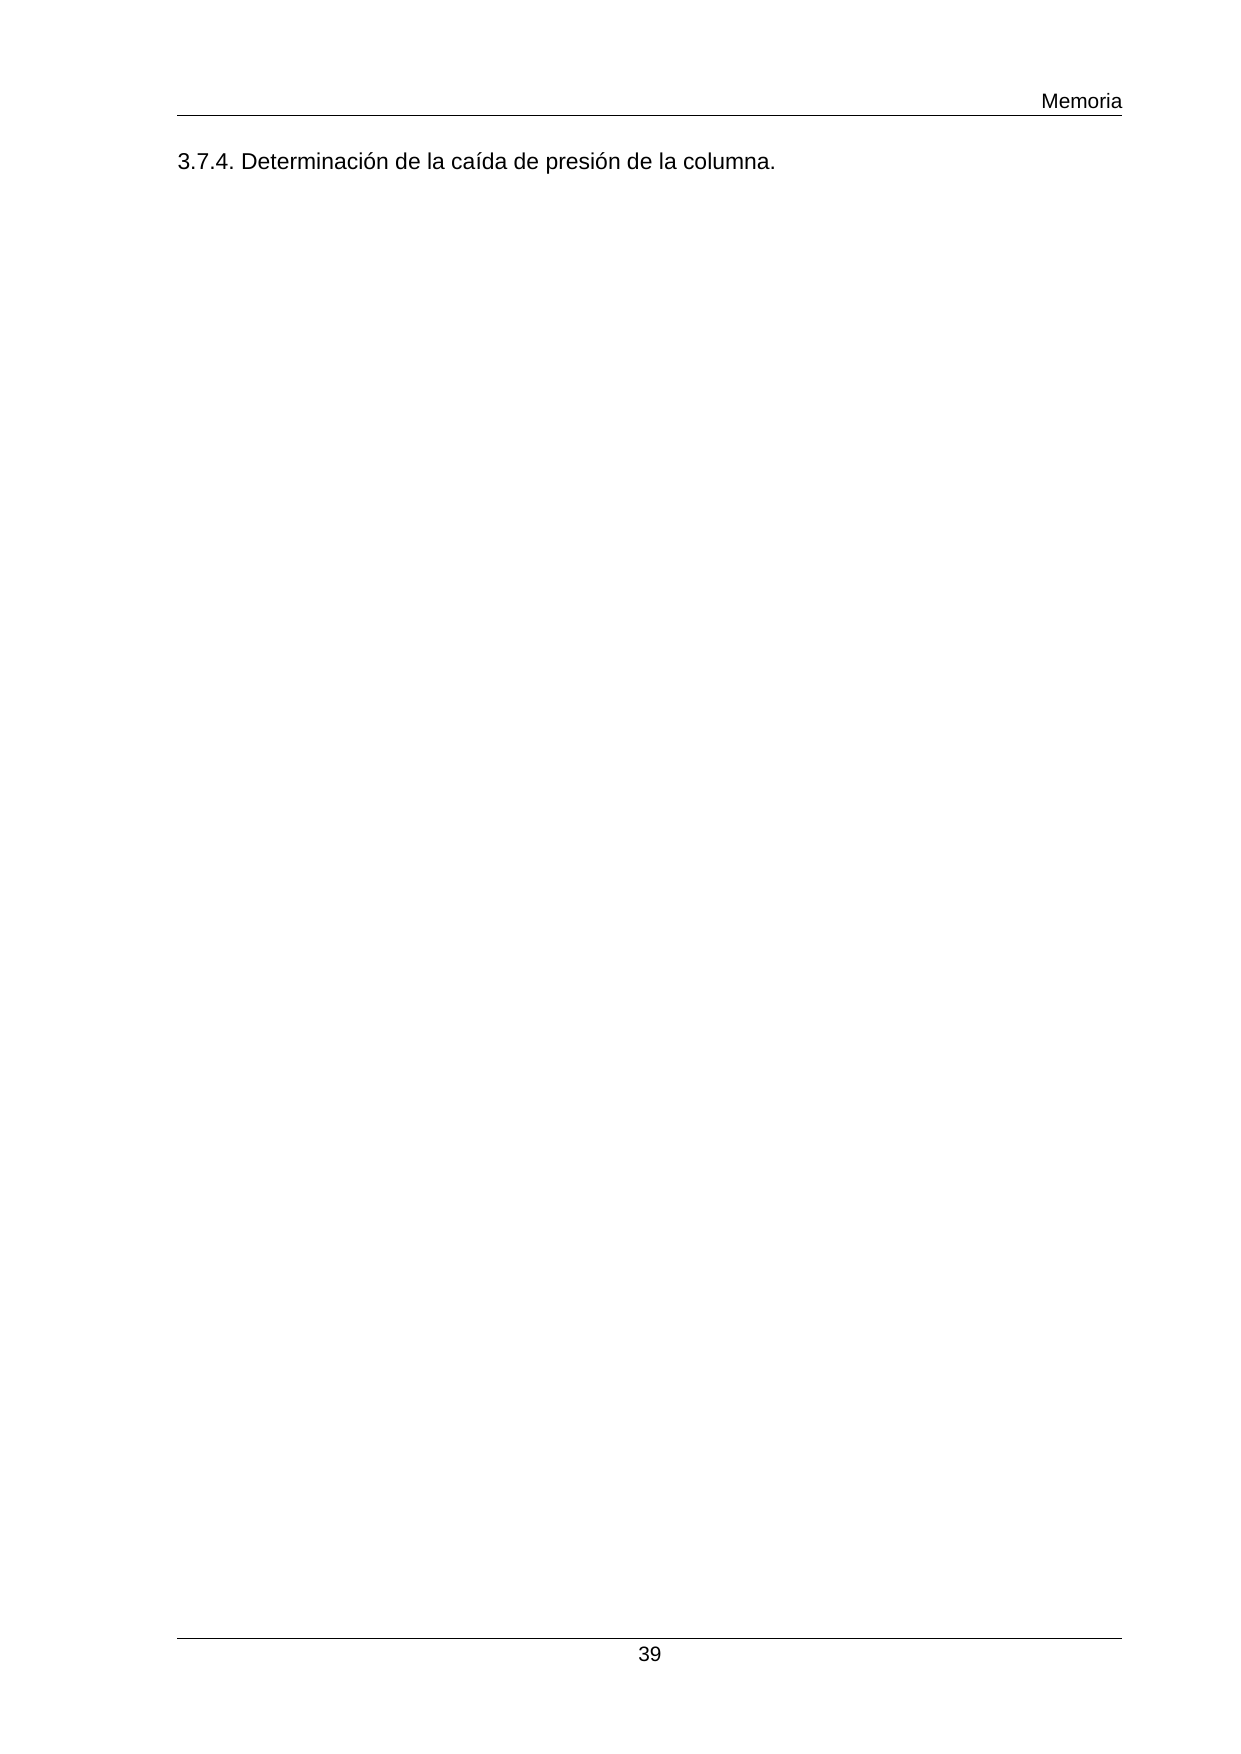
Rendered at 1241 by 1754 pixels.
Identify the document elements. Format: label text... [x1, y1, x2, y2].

text 3.7.4. Determinación de la caída de presión de la columna. [177, 148, 1122, 174]
